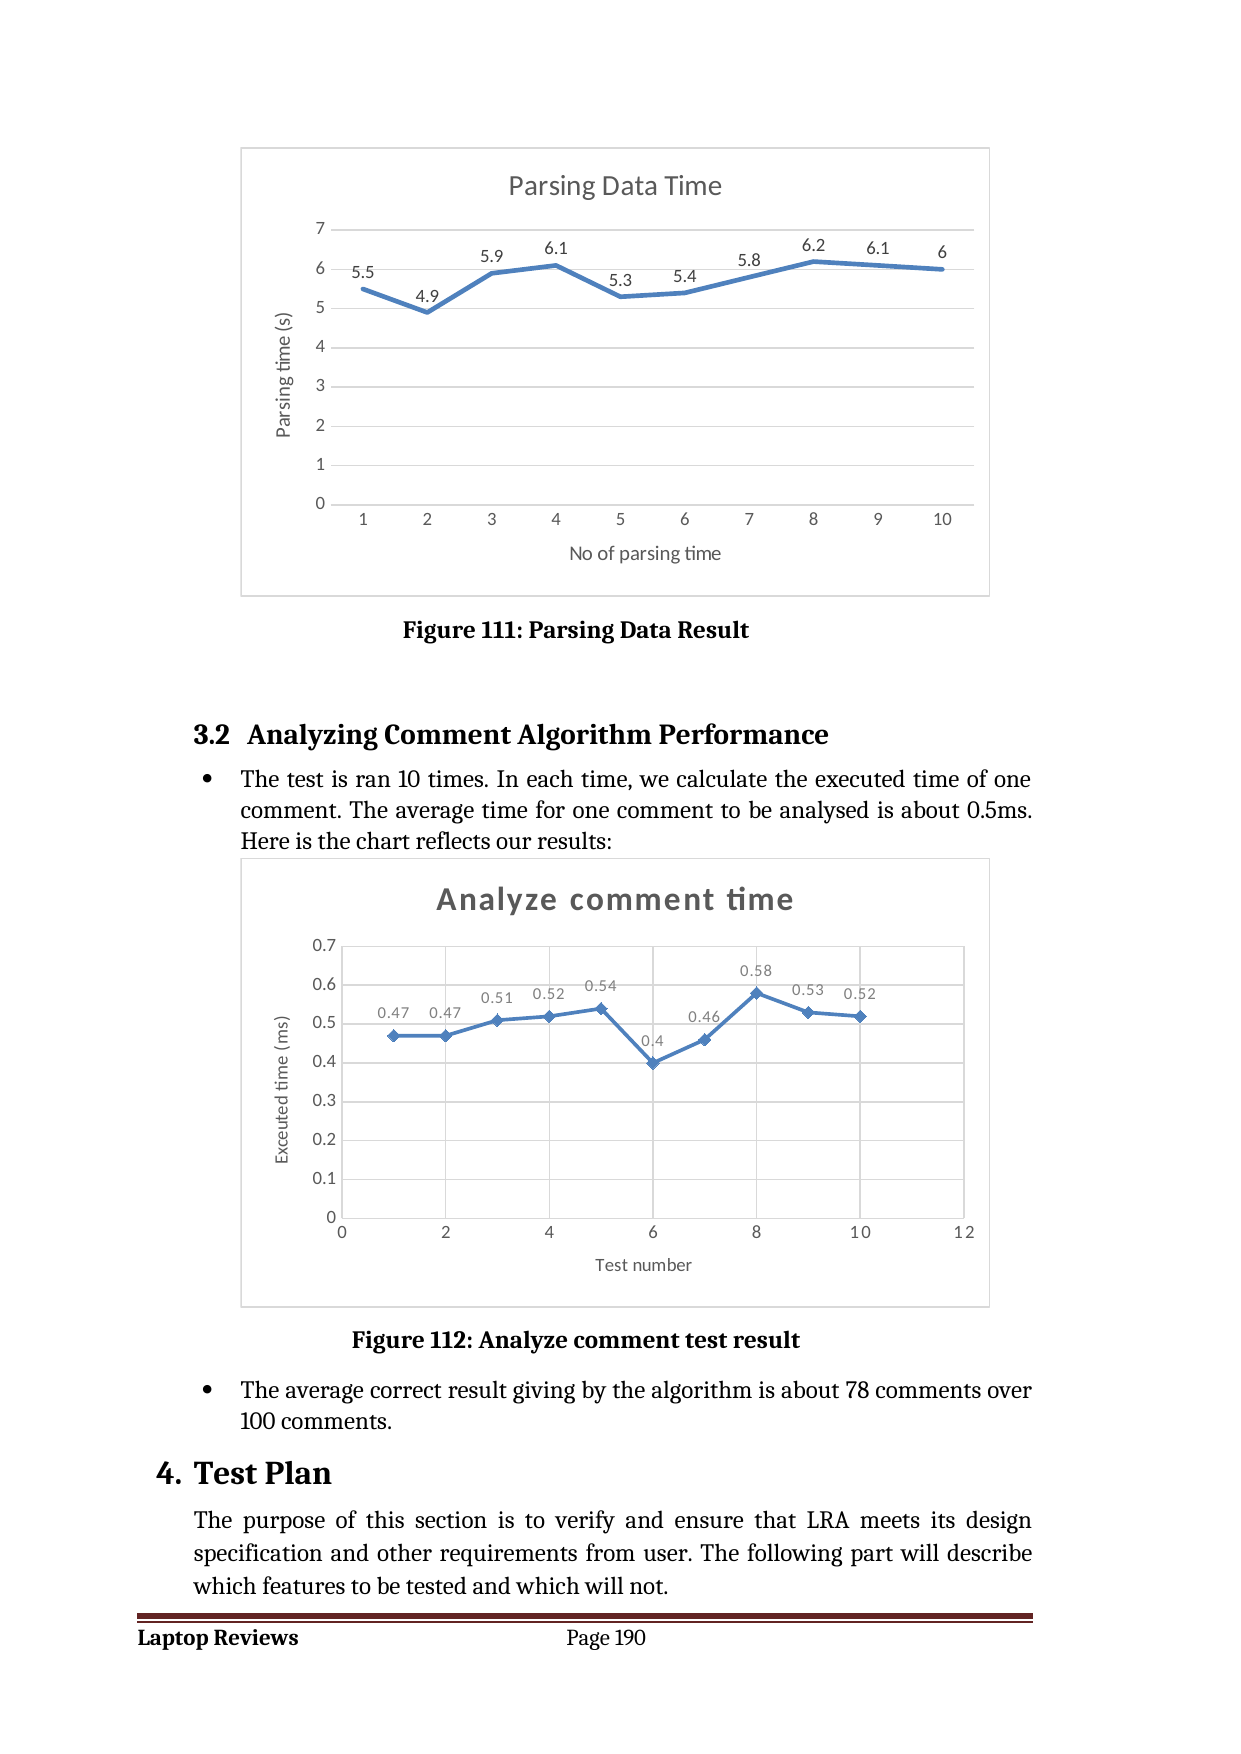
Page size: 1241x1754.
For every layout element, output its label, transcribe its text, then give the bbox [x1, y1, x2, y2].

list The test is ran 10 times. In each time, we calculate the executed time of one comment. The average time for one comment to be analysed is about 0.5ms. Here is the chart reflects our results: [203, 764, 1033, 855]
list The average correct result giving by the algorithm is about 78 comments over 100 comments. [203, 1376, 1033, 1436]
subtitle Analyzing Comment Algorithm Performance [193, 718, 1033, 752]
text The purpose of this section is to verify and ensure that LRA meets its design specification and other requirements from user. The following part will describe which features to be tested and which will not. [193, 1506, 1033, 1600]
text Figure 112: Analyze comment test result [118, 1326, 1033, 1355]
subtitle Test Plan [156, 1455, 1033, 1493]
text Figure 111: Parsing Data Result [118, 616, 1033, 644]
